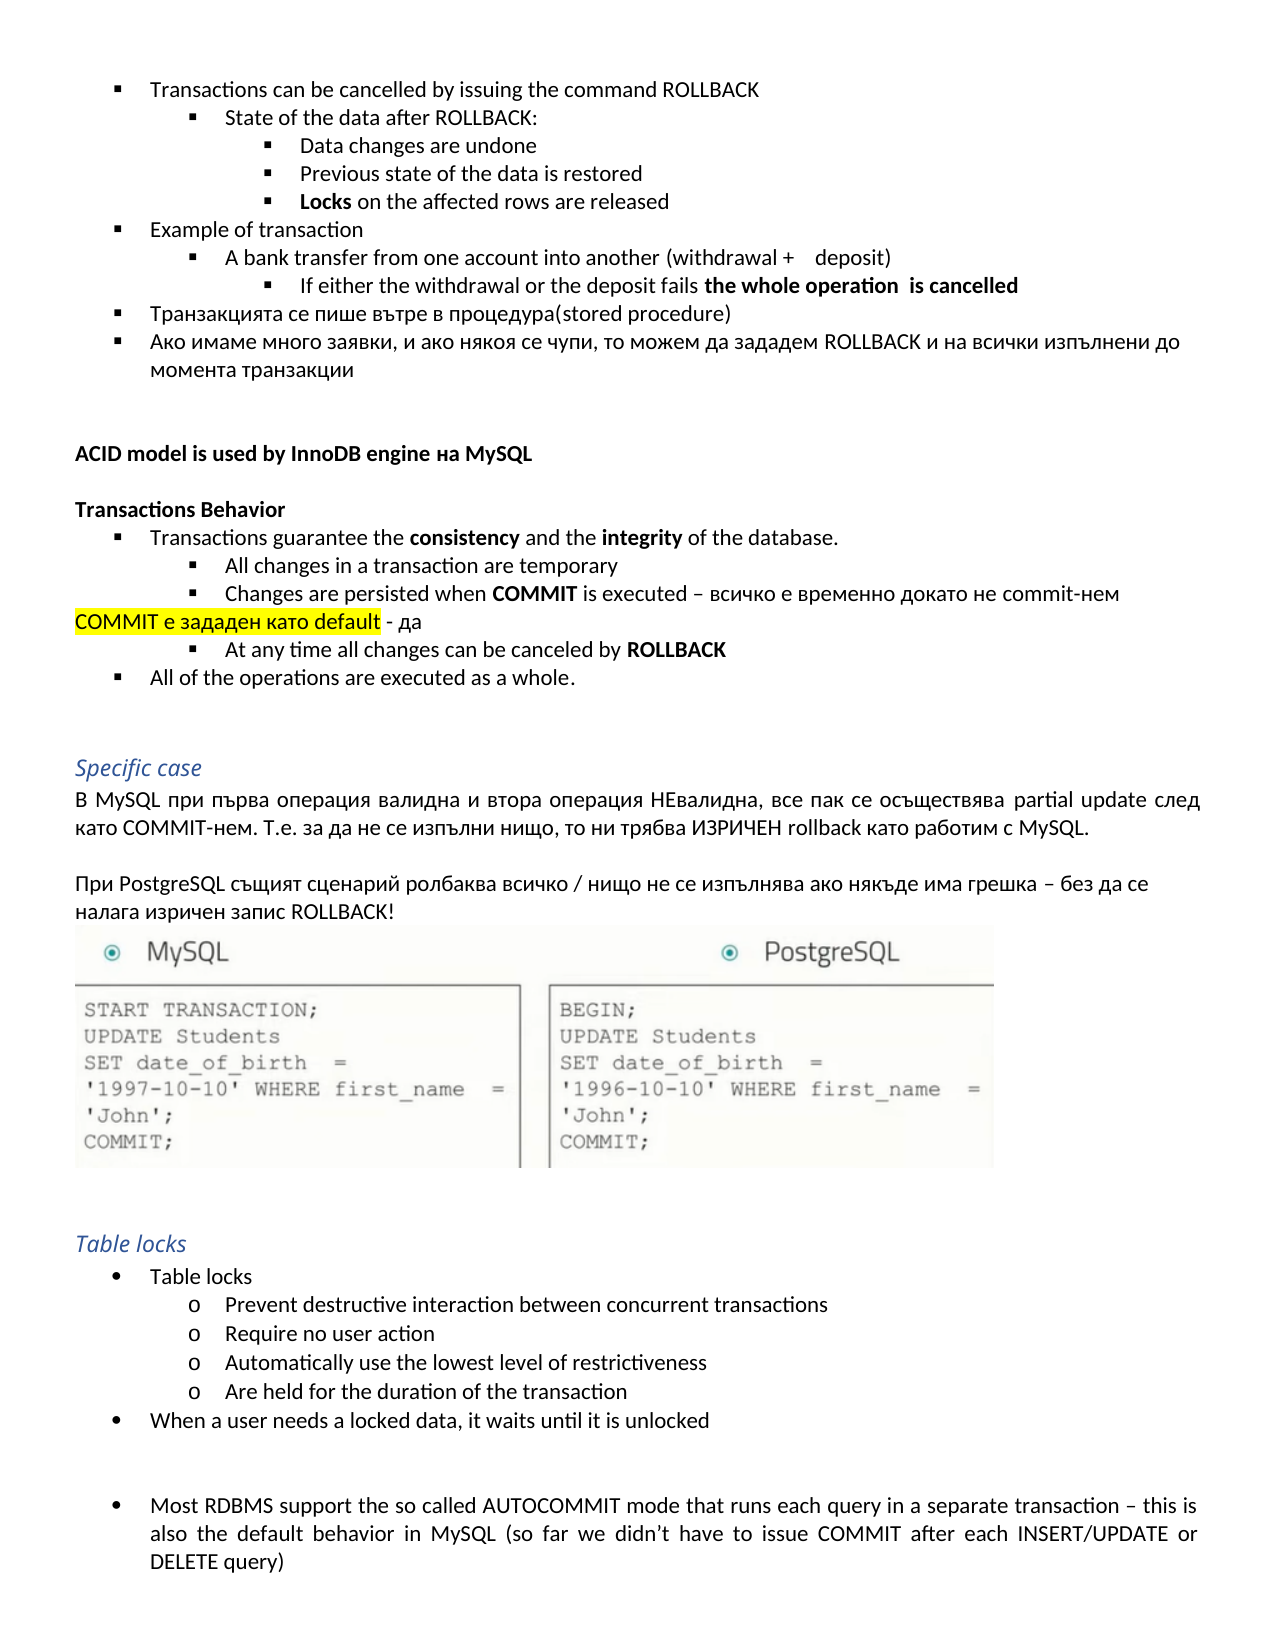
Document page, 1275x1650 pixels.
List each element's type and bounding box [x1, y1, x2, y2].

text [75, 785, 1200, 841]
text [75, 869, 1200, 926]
picture [75, 925, 994, 1168]
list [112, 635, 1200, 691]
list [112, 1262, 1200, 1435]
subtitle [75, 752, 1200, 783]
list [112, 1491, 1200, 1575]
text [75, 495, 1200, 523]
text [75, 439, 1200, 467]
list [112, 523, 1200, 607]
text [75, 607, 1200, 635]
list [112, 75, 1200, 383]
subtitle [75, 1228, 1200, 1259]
